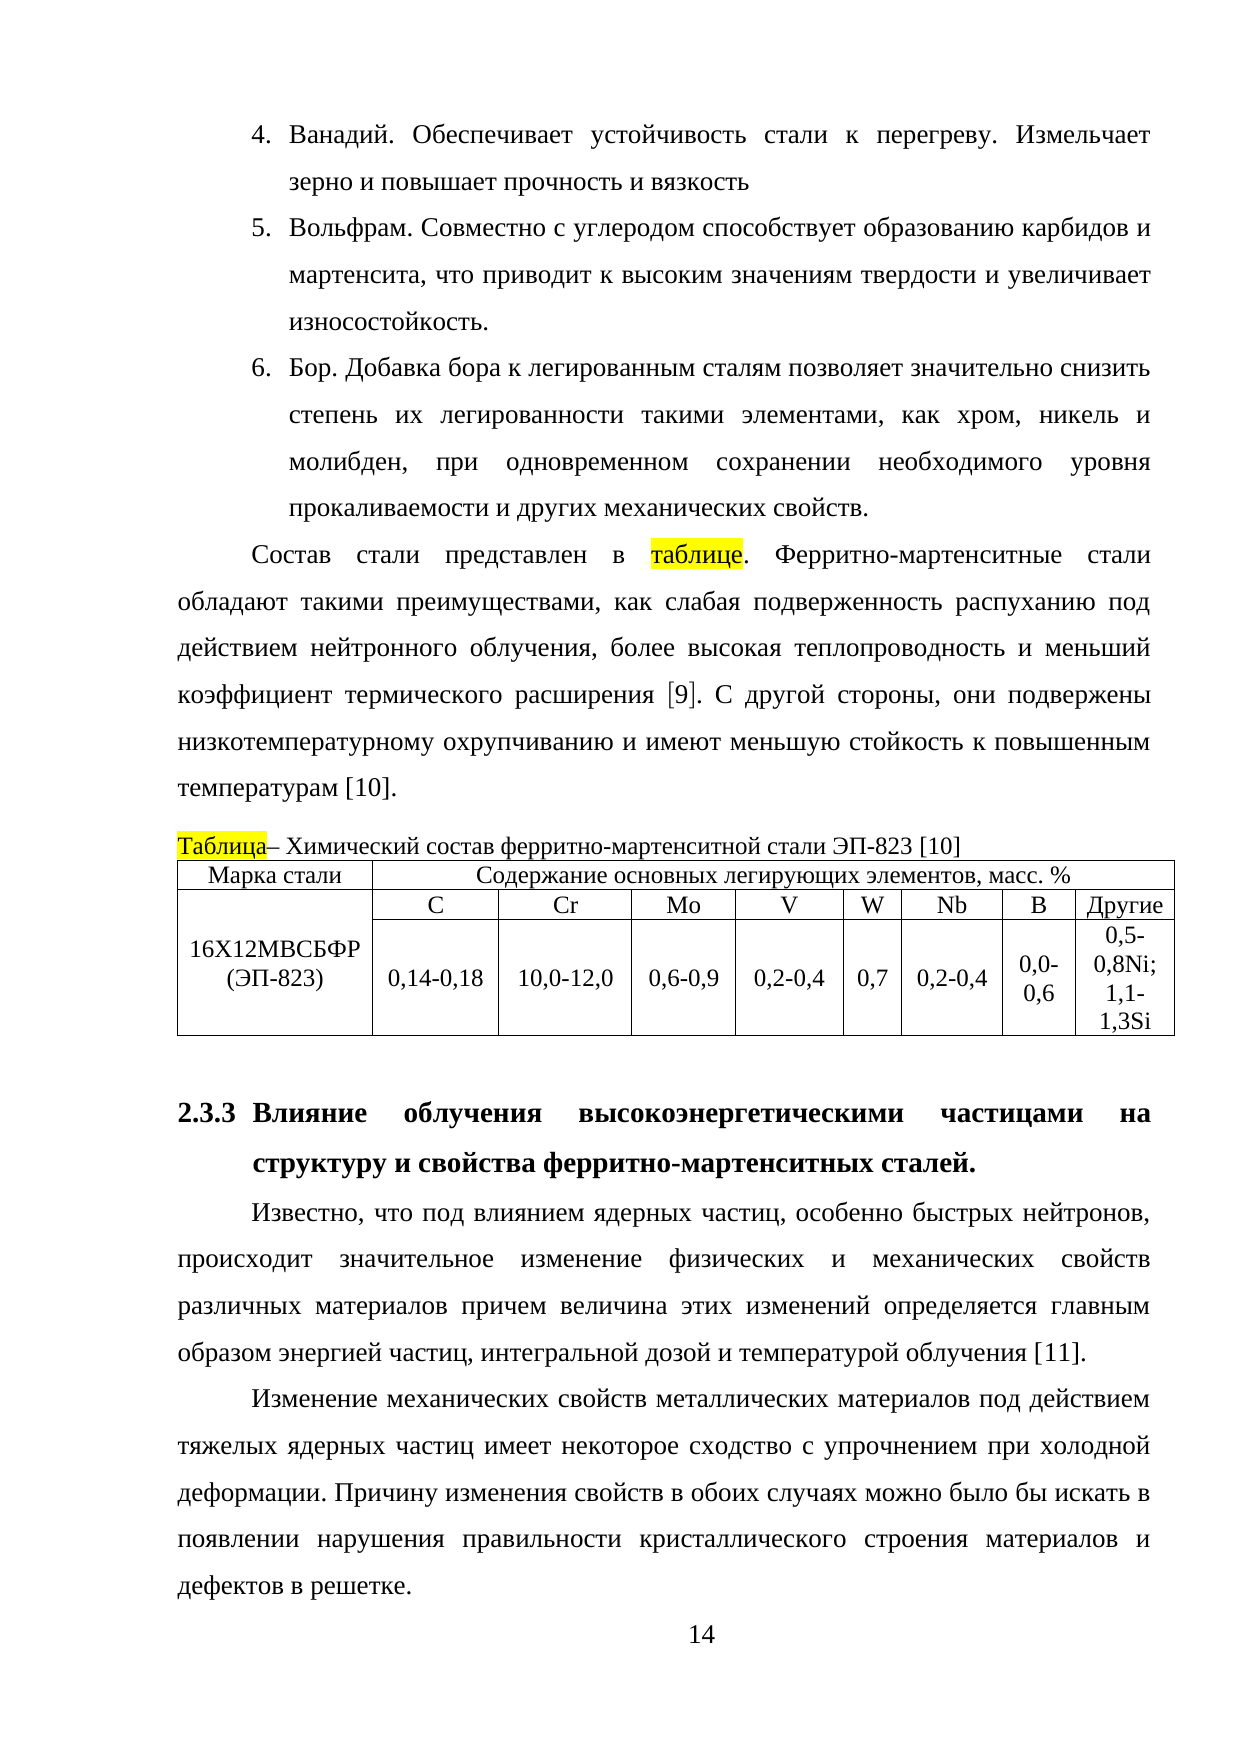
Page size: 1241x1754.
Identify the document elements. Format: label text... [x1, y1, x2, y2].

table_header Марка стали [178, 861, 372, 889]
table_cell Nb [902, 890, 1002, 919]
text Таблица– Химический состав ферритно-мартенситной стали ЭП-823 [10] [267, 831, 1152, 859]
table_cell V [736, 890, 843, 919]
table_cell Mo [632, 890, 735, 919]
table_cell W [844, 890, 901, 919]
table_cell 0,2-0,4 [736, 920, 843, 1035]
table_cell 0,5-0,8Ni; 1,1-1,3Si [1076, 920, 1174, 1035]
table_cell 0,0-0,6 [1003, 920, 1075, 1035]
text Изменение механических свойств металлических материалов под действием тяжелых ядерных частиц имеет некоторое сходство с упрочнением при холодной деформации. Причину изменения свойств в обоих случаях можно было бы искать в появлении нарушения правильности кристаллического строения материалов и дефектов в решетке. [177, 1383, 1152, 1600]
list Ванадий. Обеспечивает устойчивость стали к перегреву. Измельчает зерно и повышает прочность и вязкость [251, 118, 1152, 196]
table_cell Другие [1076, 890, 1174, 919]
table_cell B [1003, 890, 1075, 919]
list Вольфрам. Совместно с углеродом способствует образованию карбидов и мартенсита, что приводит к высоким значениям твердости и увеличивает износостойкость. [251, 211, 1152, 336]
text Состав стали представлен в таблице. Ферритно-мартенситные стали обладают такими преимуществами, как слабая подверженность распуханию под действием нейтронного облучения, более высокая теплопроводность и меньший коэффициент термического расширения 9. С другой стороны, они подвержены низкотемпературному охрупчиванию и имеют меньшую стойкость к повышенным температурам [10]. [177, 538, 1152, 803]
table_cell C [373, 890, 498, 919]
table_cell 16Х12МВСБФР (ЭП-823) [178, 890, 372, 1035]
table_cell 0,2-0,4 [902, 920, 1002, 1035]
table_cell 0,6-0,9 [632, 920, 735, 1035]
table_cell 0,14-0,18 [373, 920, 498, 1035]
table_header Содержание основных легирующих элементов, масс. % [373, 861, 1174, 889]
table_cell 10,0-12,0 [499, 920, 631, 1035]
subtitle Влияние облучения высокоэнергетическими частицами на структуру и свойства ферритно-мартенситных сталей. [177, 1095, 1152, 1179]
table_cell 0,7 [844, 920, 901, 1035]
table_cell Cr [499, 890, 631, 919]
list Бор. Добавка бора к легированным сталям позволяет значительно снизить степень их легированности такими элементами, как хром, никель и молибден, при одновременном сохранении необходимого уровня прокаливаемости и других механических свойств. [251, 351, 1152, 523]
text Известно, что под влиянием ядерных частиц, особенно быстрых нейтронов, происходит значительное изменение физических и механических свойств различных материалов причем величина этих изменений определяется главным образом энергией частиц, интегральной дозой и температурой облучения [11]. [177, 1196, 1152, 1367]
